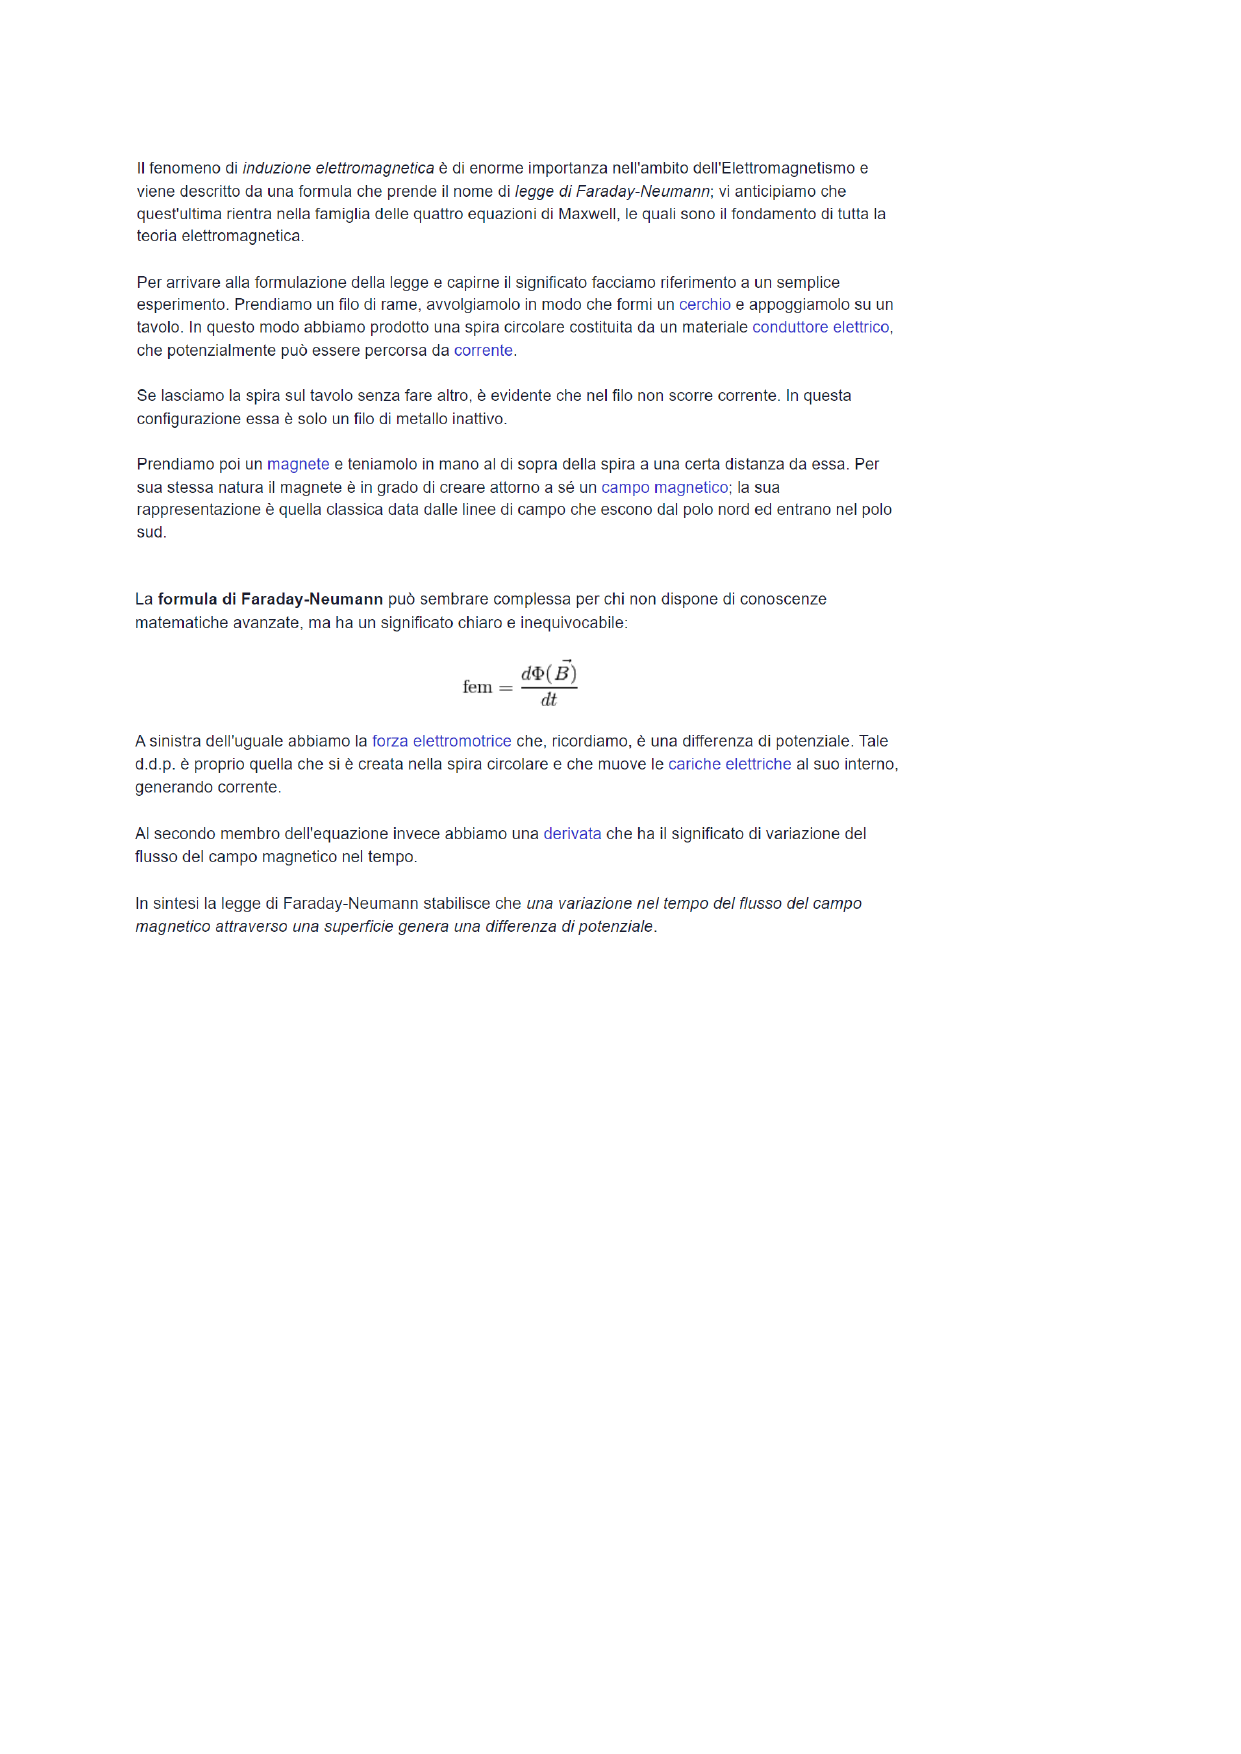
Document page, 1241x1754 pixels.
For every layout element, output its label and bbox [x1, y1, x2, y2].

picture [118, 579, 907, 944]
picture [118, 147, 907, 561]
